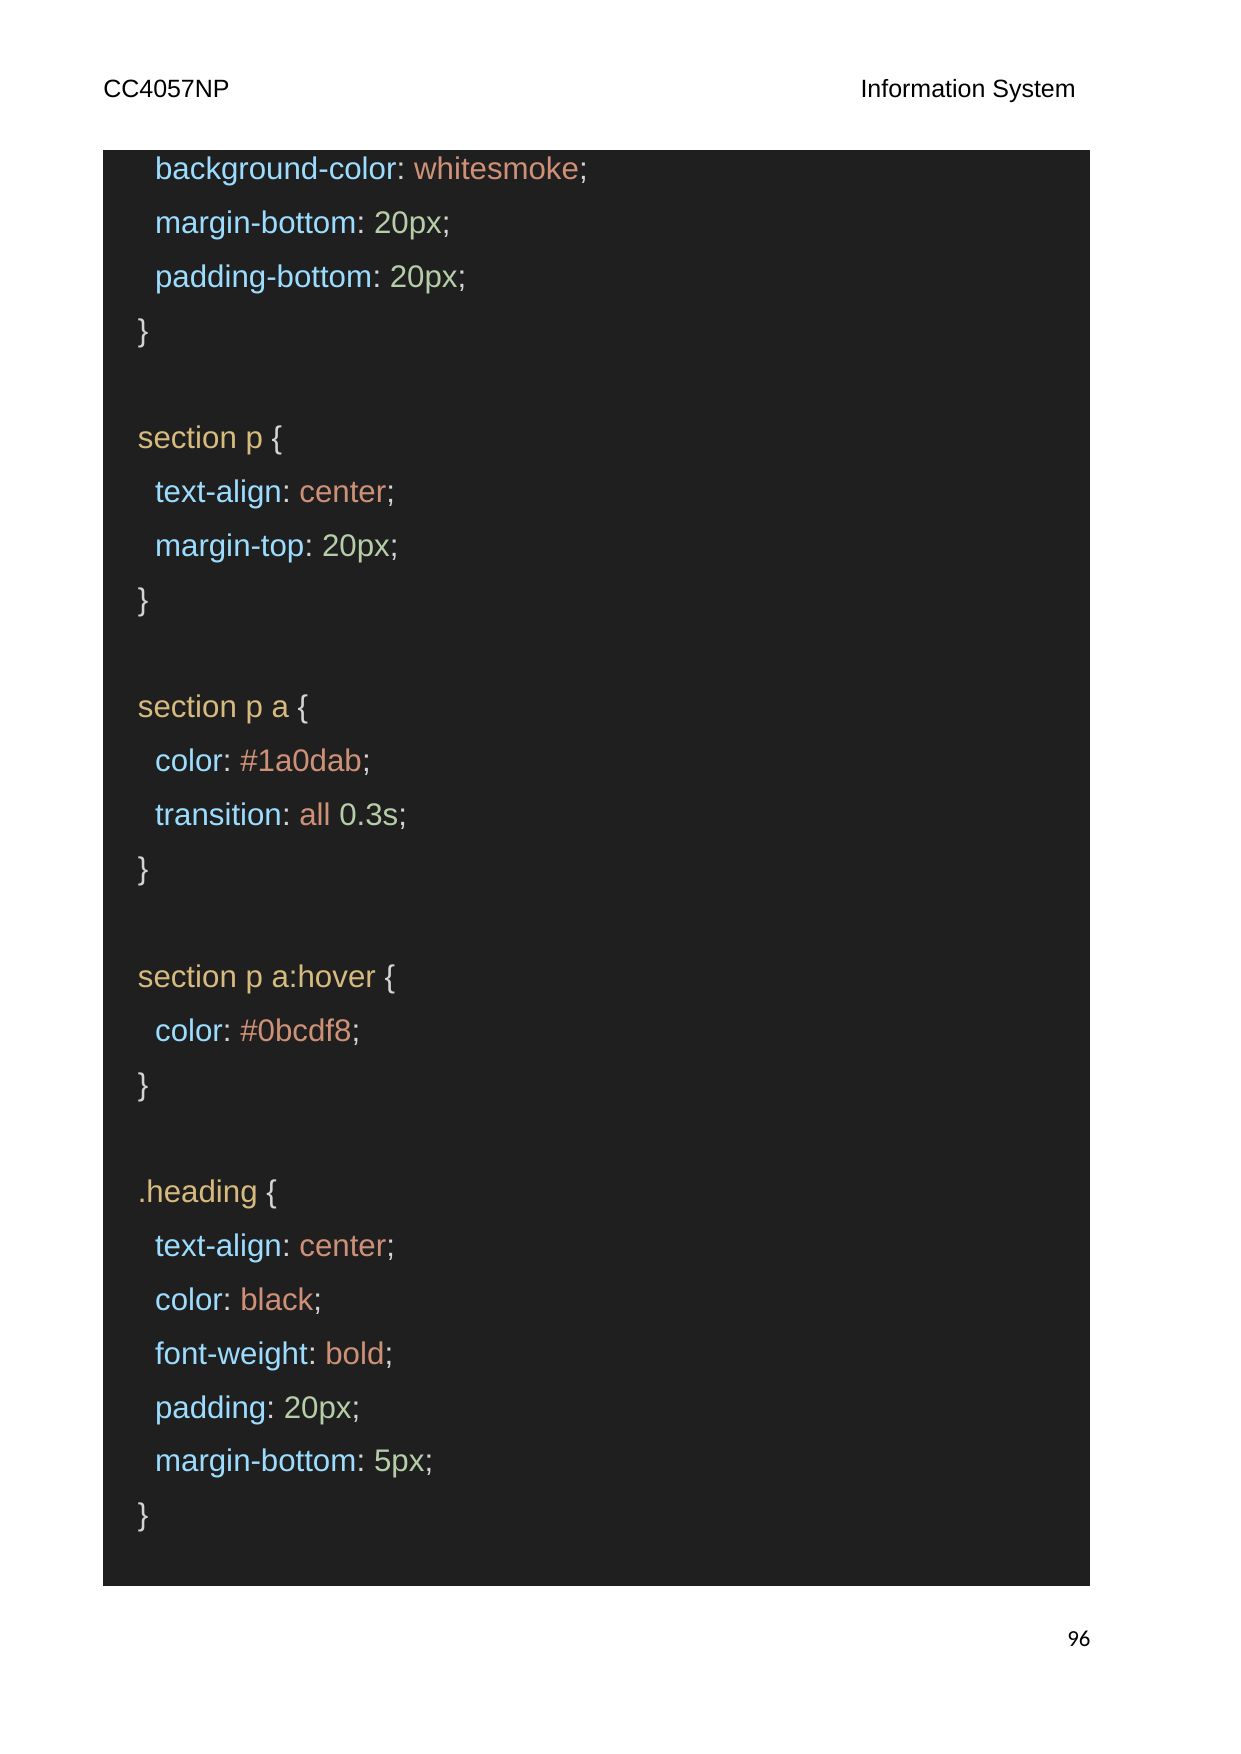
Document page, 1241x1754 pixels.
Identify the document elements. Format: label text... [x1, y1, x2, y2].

text background-color: whitesmoke; [103, 150, 1090, 186]
text font-weight: bold; [103, 1335, 1090, 1371]
text } [103, 1496, 1090, 1532]
text color: #0bcdf8; [103, 1012, 1090, 1048]
text } [103, 1066, 1090, 1101]
text section p a:hover { [103, 958, 1090, 994]
text margin-bottom: 20px; [103, 204, 1090, 240]
text transition: all 0.3s; [103, 796, 1090, 832]
text text-align: center; [103, 473, 1090, 509]
text margin-top: 20px; [103, 527, 1090, 563]
text color: black; [103, 1281, 1090, 1317]
text margin-bottom: 5px; [103, 1442, 1090, 1478]
text } [103, 581, 1090, 617]
text .heading { [103, 1173, 1090, 1209]
text padding: 20px; [103, 1389, 1090, 1424]
text text-align: center; [103, 1227, 1090, 1263]
text section p a { [103, 688, 1090, 724]
text color: #1a0dab; [103, 742, 1090, 778]
text } [103, 850, 1090, 886]
text } [103, 312, 1090, 347]
text section p { [103, 419, 1090, 455]
text padding-bottom: 20px; [103, 258, 1090, 294]
